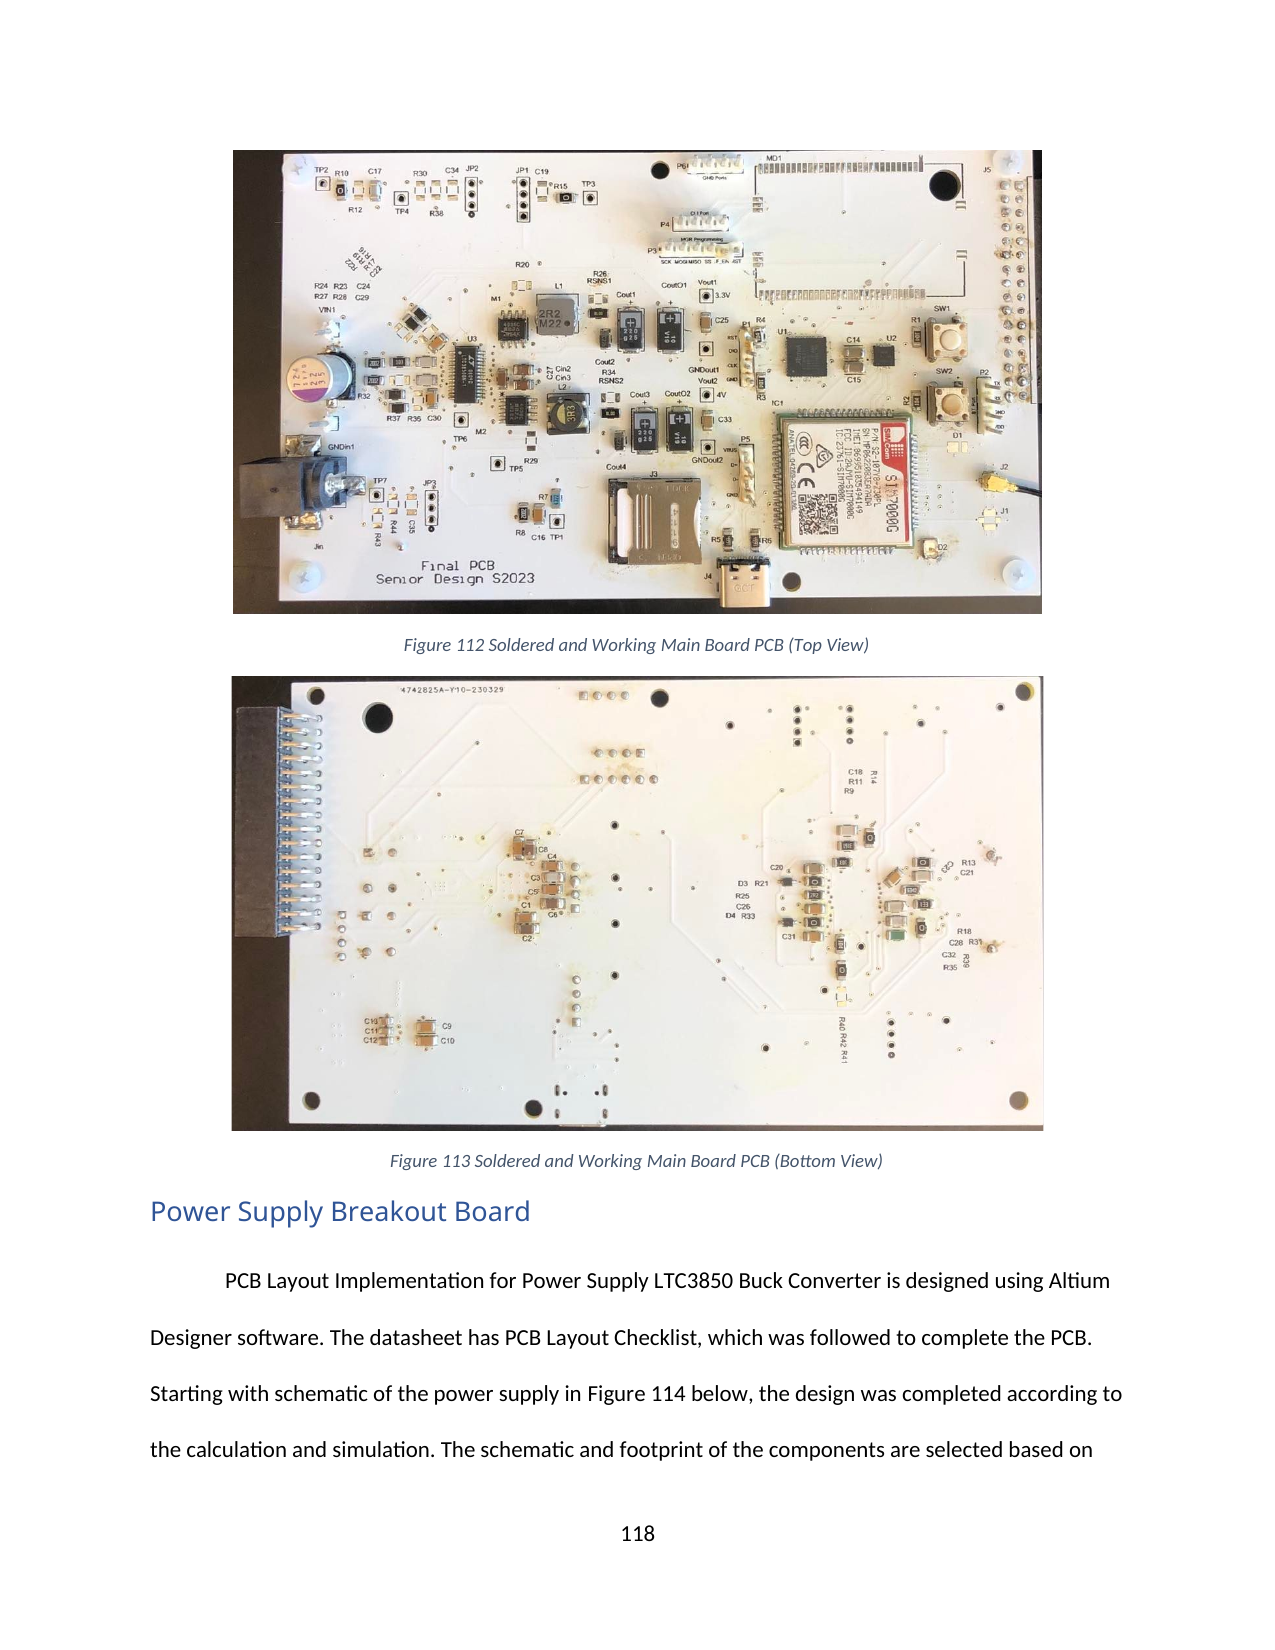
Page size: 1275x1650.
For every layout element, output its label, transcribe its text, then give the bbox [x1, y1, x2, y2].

picture [233, 150, 1042, 614]
text Figure 113 Soldered and Working Main Board PCB (Bottom View) [150, 1149, 1125, 1172]
text Figure 112 Soldered and Working Main Board PCB (Top View) [150, 633, 1125, 656]
subtitle Power Supply Breakout Board [150, 1193, 1125, 1230]
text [150, 1267, 1125, 1463]
picture [231, 676, 1044, 1131]
